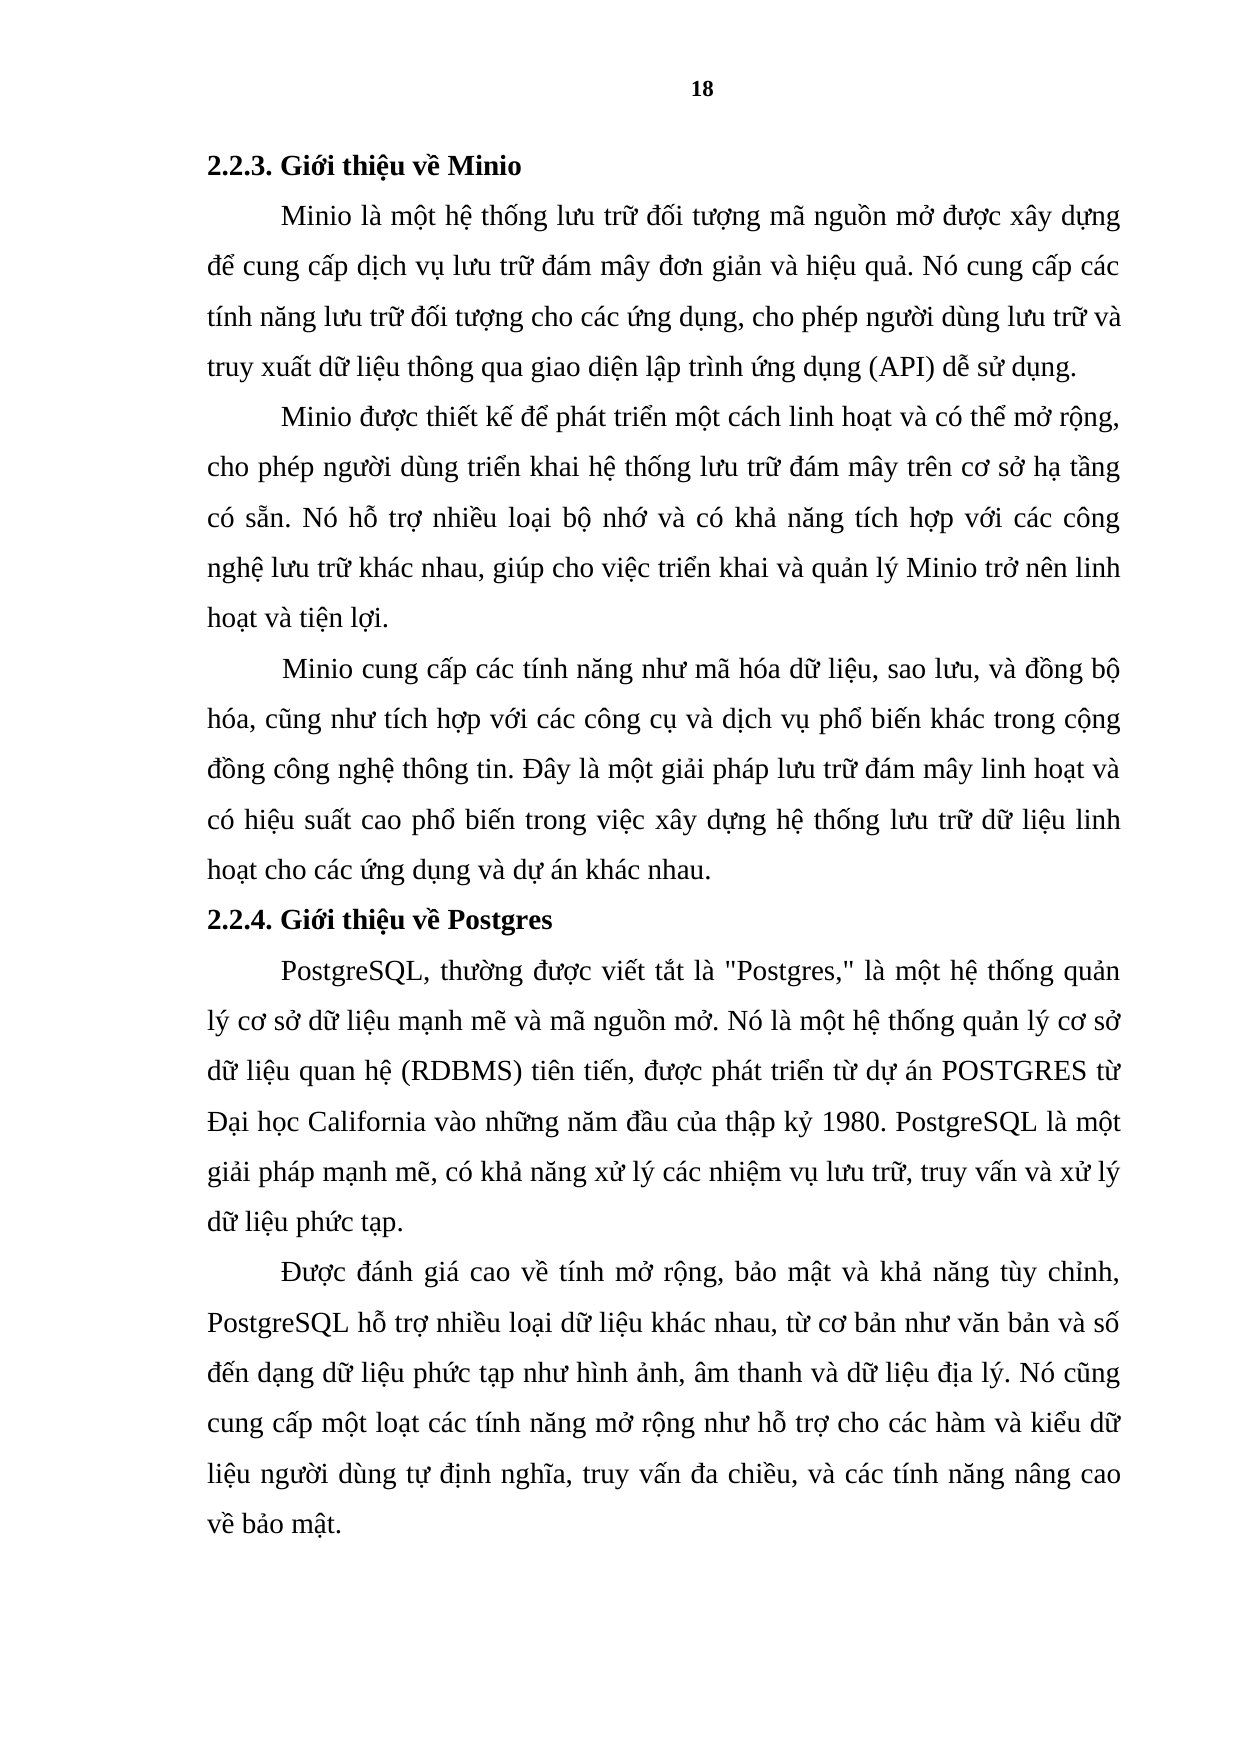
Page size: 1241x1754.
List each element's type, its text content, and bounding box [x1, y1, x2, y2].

list PostgreSQL, thường được viết tắt là "Postgres," là một hệ thống quản lý cơ sở dữ liệu mạnh mẽ và mã nguồn mở. Nó là một hệ thống quản lý cơ sở dữ liệu quan hệ (RDBMS) tiên tiến, được phát triển từ dự án POSTGRES từ Đại học California vào những năm đầu của thập kỷ 1980. PostgreSQL là một giải pháp mạnh mẽ, có khả năng xử lý các nhiệm vụ lưu trữ, truy vấn và xử lý dữ liệu phức tạp. [207, 953, 1122, 1238]
text Minio được thiết kế để phát triển một cách linh hoạt và có thể mở rộng, cho phép người dùng triển khai hệ thống lưu trữ đám mây trên cơ sở hạ tầng có sẵn. Nó hỗ trợ nhiều loại bộ nhớ và có khả năng tích hợp với các công nghệ lưu trữ khác nhau, giúp cho việc triển khai và quản lý Minio trở nên linh hoạt và tiện lợi. [207, 399, 1122, 634]
subtitle Giới thiệu về Minio [207, 148, 1122, 181]
subtitle Giới thiệu về Postgres [207, 902, 1122, 936]
list Được đánh giá cao về tính mở rộng, bảo mật và khả năng tùy chỉnh, PostgreSQL hỗ trợ nhiều loại dữ liệu khác nhau, từ cơ bản như văn bản và số đến dạng dữ liệu phức tạp như hình ảnh, âm thanh và dữ liệu địa lý. Nó cũng cung cấp một loạt các tính năng mở rộng như hỗ trợ cho các hàm và kiểu dữ liệu người dùng tự định nghĩa, truy vấn đa chiều, và các tính năng nâng cao về bảo mật. [207, 1254, 1122, 1540]
text Minio là một hệ thống lưu trữ đối tượng mã nguồn mở được xây dựng để cung cấp dịch vụ lưu trữ đám mây đơn giản và hiệu quả. Nó cung cấp các tính năng lưu trữ đối tượng cho các ứng dụng, cho phép người dùng lưu trữ và truy xuất dữ liệu thông qua giao diện lập trình ứng dụng (API) dễ sử dụng. [207, 198, 1122, 382]
text Minio cung cấp các tính năng như mã hóa dữ liệu, sao lưu, và đồng bộ hóa, cũng như tích hợp với các công cụ và dịch vụ phổ biến khác trong cộng đồng công nghệ thông tin. Đây là một giải pháp lưu trữ đám mây linh hoạt và có hiệu suất cao phổ biến trong việc xây dựng hệ thống lưu trữ dữ liệu linh hoạt cho các ứng dụng và dự án khác nhau. [207, 651, 1122, 886]
